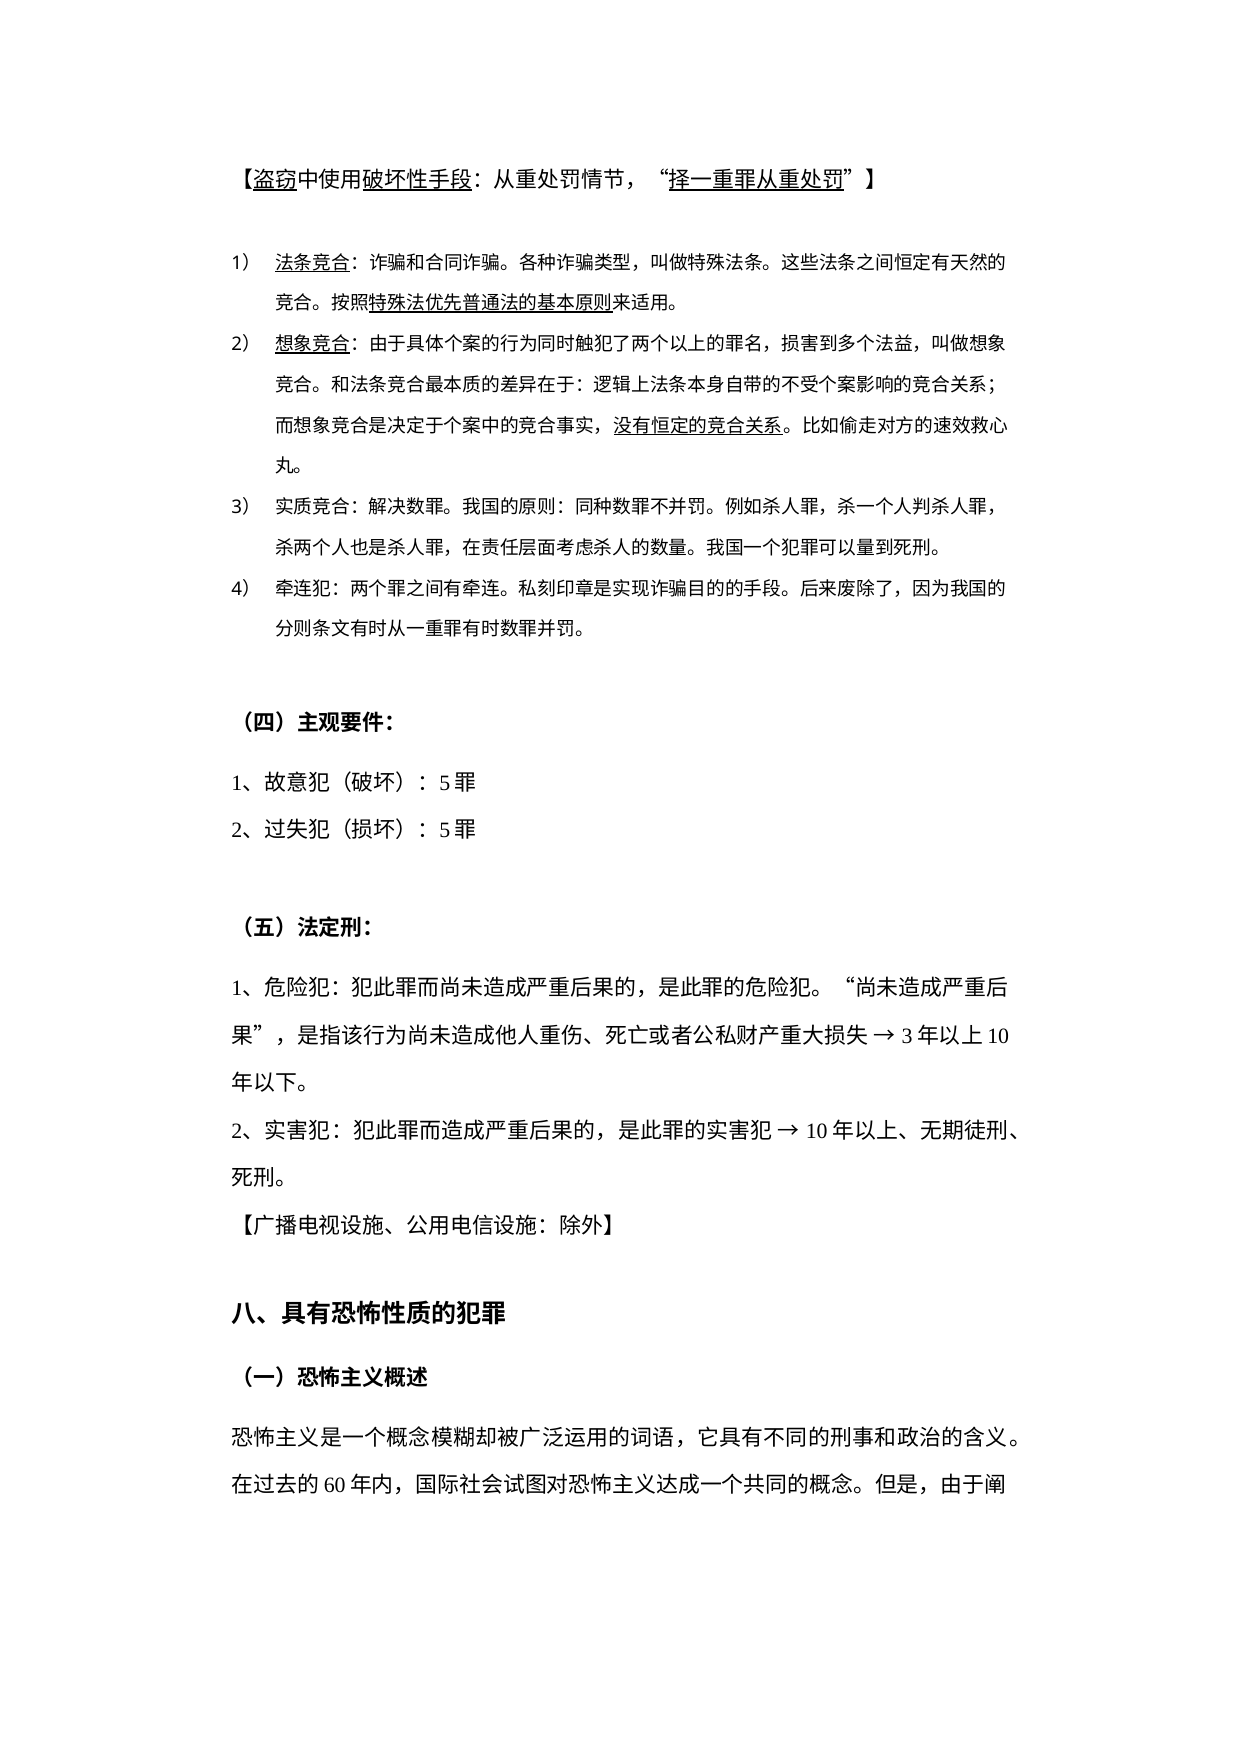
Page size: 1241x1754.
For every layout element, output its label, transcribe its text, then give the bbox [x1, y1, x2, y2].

list 法条竞合：诈骗和合同诈骗。各种诈骗类型，叫做特殊法条。这些法条之间恒定有天然的竞合。按照特殊法优先普通法的基本原则来适用。 [231, 247, 1009, 315]
list 牵连犯：两个罪之间有牵连。私刻印章是实现诈骗目的的手段。后来废除了，因为我国的分则条文有时从一重罪有时数罪并罚。 [231, 573, 1009, 641]
subtitle （五）法定刑： [231, 910, 1009, 942]
text 1、危险犯：犯此罪而尚未造成严重后果的，是此罪的危险犯。“尚未造成严重后果”，是指该行为尚未造成他人重伤、死亡或者公私财产重大损失 → 3年以上10年以下。 [231, 970, 1009, 1097]
subtitle （一）恐怖主义概述 [231, 1360, 1009, 1392]
text 2、过失犯（损坏）：5罪 [231, 812, 1009, 844]
subtitle 八、具有恐怖性质的犯罪 [231, 1293, 1009, 1329]
list 实质竞合：解决数罪。我国的原则：同种数罪不并罚。例如杀人罪，杀一个人判杀人罪，杀两个人也是杀人罪，在责任层面考虑杀人的数量。我国一个犯罪可以量到死刑。 [231, 492, 1009, 559]
text 1、故意犯（破坏）：5罪 [231, 765, 1009, 797]
text 【广播电视设施、公用电信设施：除外】 [231, 1208, 1009, 1239]
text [231, 1420, 1009, 1499]
list 想象竞合：由于具体个案的行为同时触犯了两个以上的罪名，损害到多个法益，叫做想象竞合。和法条竞合最本质的差异在于：逻辑上法条本身自带的不受个案影响的竞合关系；而想象竞合是决定于个案中的竞合事实，没有恒定的竞合关系。比如偷走对方的速效救心丸。 [231, 329, 1009, 478]
text 2、实害犯：犯此罪而造成严重后果的，是此罪的实害犯 → 10年以上、无期徒刑、死刑。 [231, 1113, 1009, 1192]
subtitle （四）主观要件： [231, 705, 1009, 737]
text 【盗窃中使用破坏性手段：从重处罚情节，“择一重罪从重处罚”】 [231, 162, 1009, 194]
